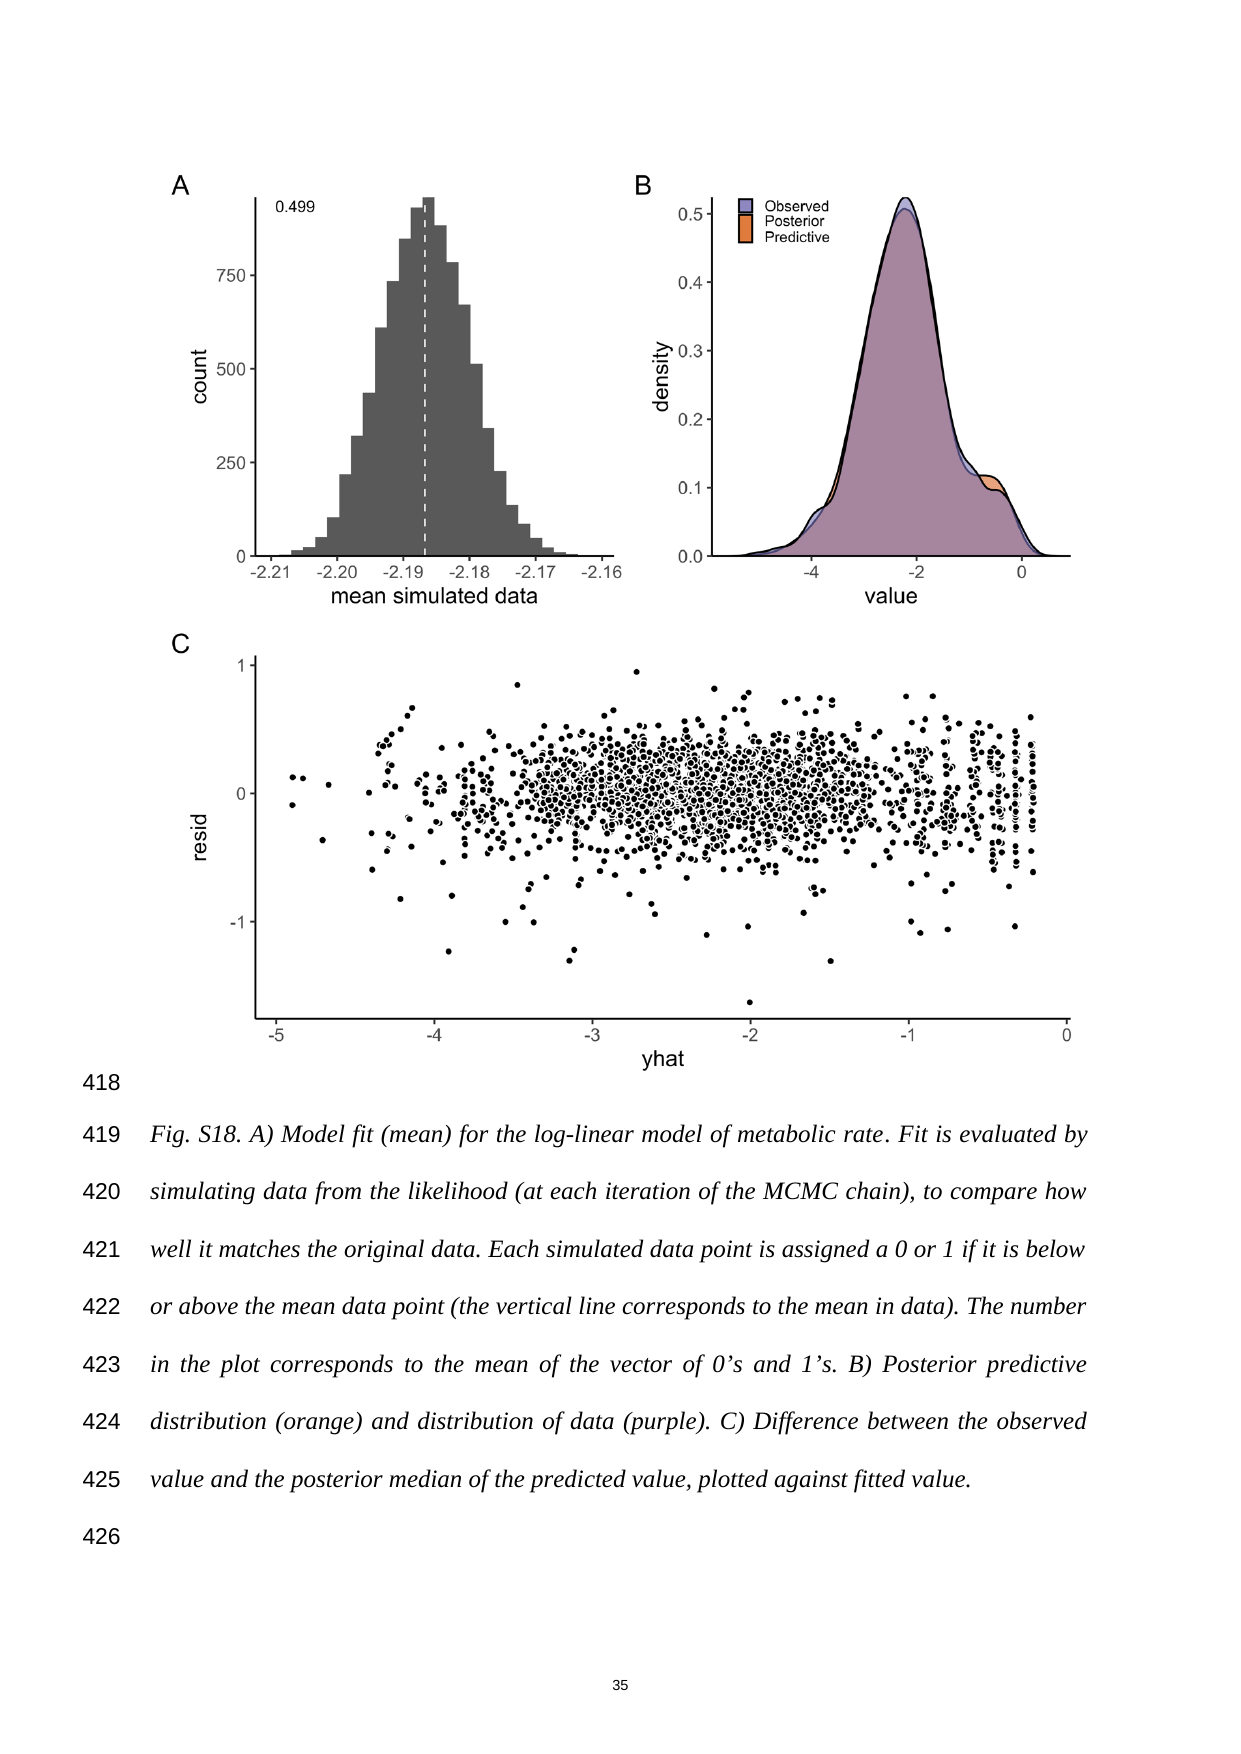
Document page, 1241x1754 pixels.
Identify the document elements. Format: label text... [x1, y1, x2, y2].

text Fig. S18. A) Model fit (mean) for the log-linear model of metabolic rate. Fit is evaluated by simulating data from the likelihood (at each iteration of the MCMC chain), to compare how well it matches the original data. Each simulated data point is assigned a 0 or 1 if it is below or above the mean data point (the vertical line corresponds to the mean in data). The number in the plot corresponds to the mean of the vector of 0’s and 1’s. B) Posterior predictive distribution (orange) and distribution of data (purple). C) Difference between the observed value and the posterior median of the predicted value, plotted against fitted value. [150, 1119, 1090, 1493]
picture [150, 150, 1091, 1091]
